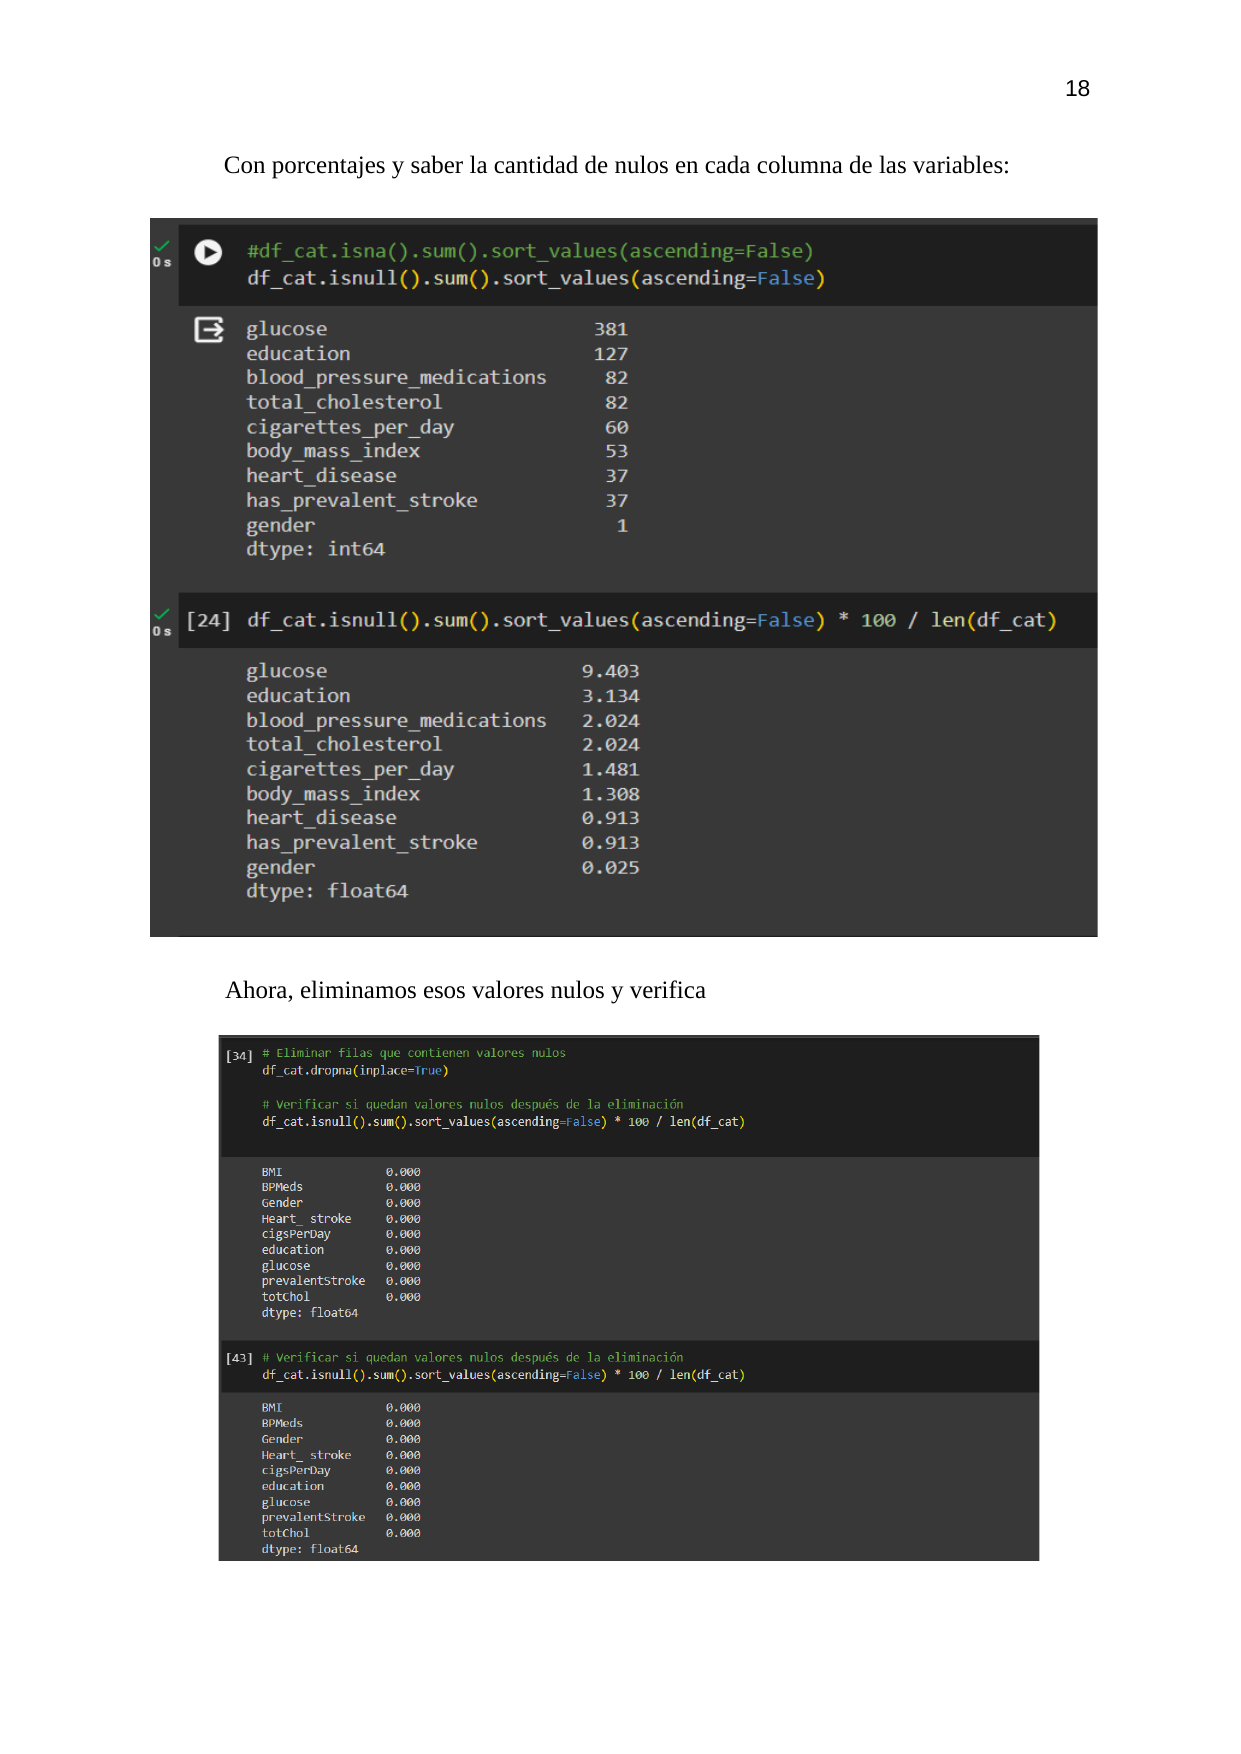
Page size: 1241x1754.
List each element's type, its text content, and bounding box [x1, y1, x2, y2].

picture [150, 218, 1098, 937]
picture [218, 1035, 1040, 1561]
text Ahora, eliminamos esos valores nulos y verifica [150, 975, 1090, 1003]
text Con porcentajes y saber la cantidad de nulos en cada columna de las variables: [224, 150, 1049, 179]
